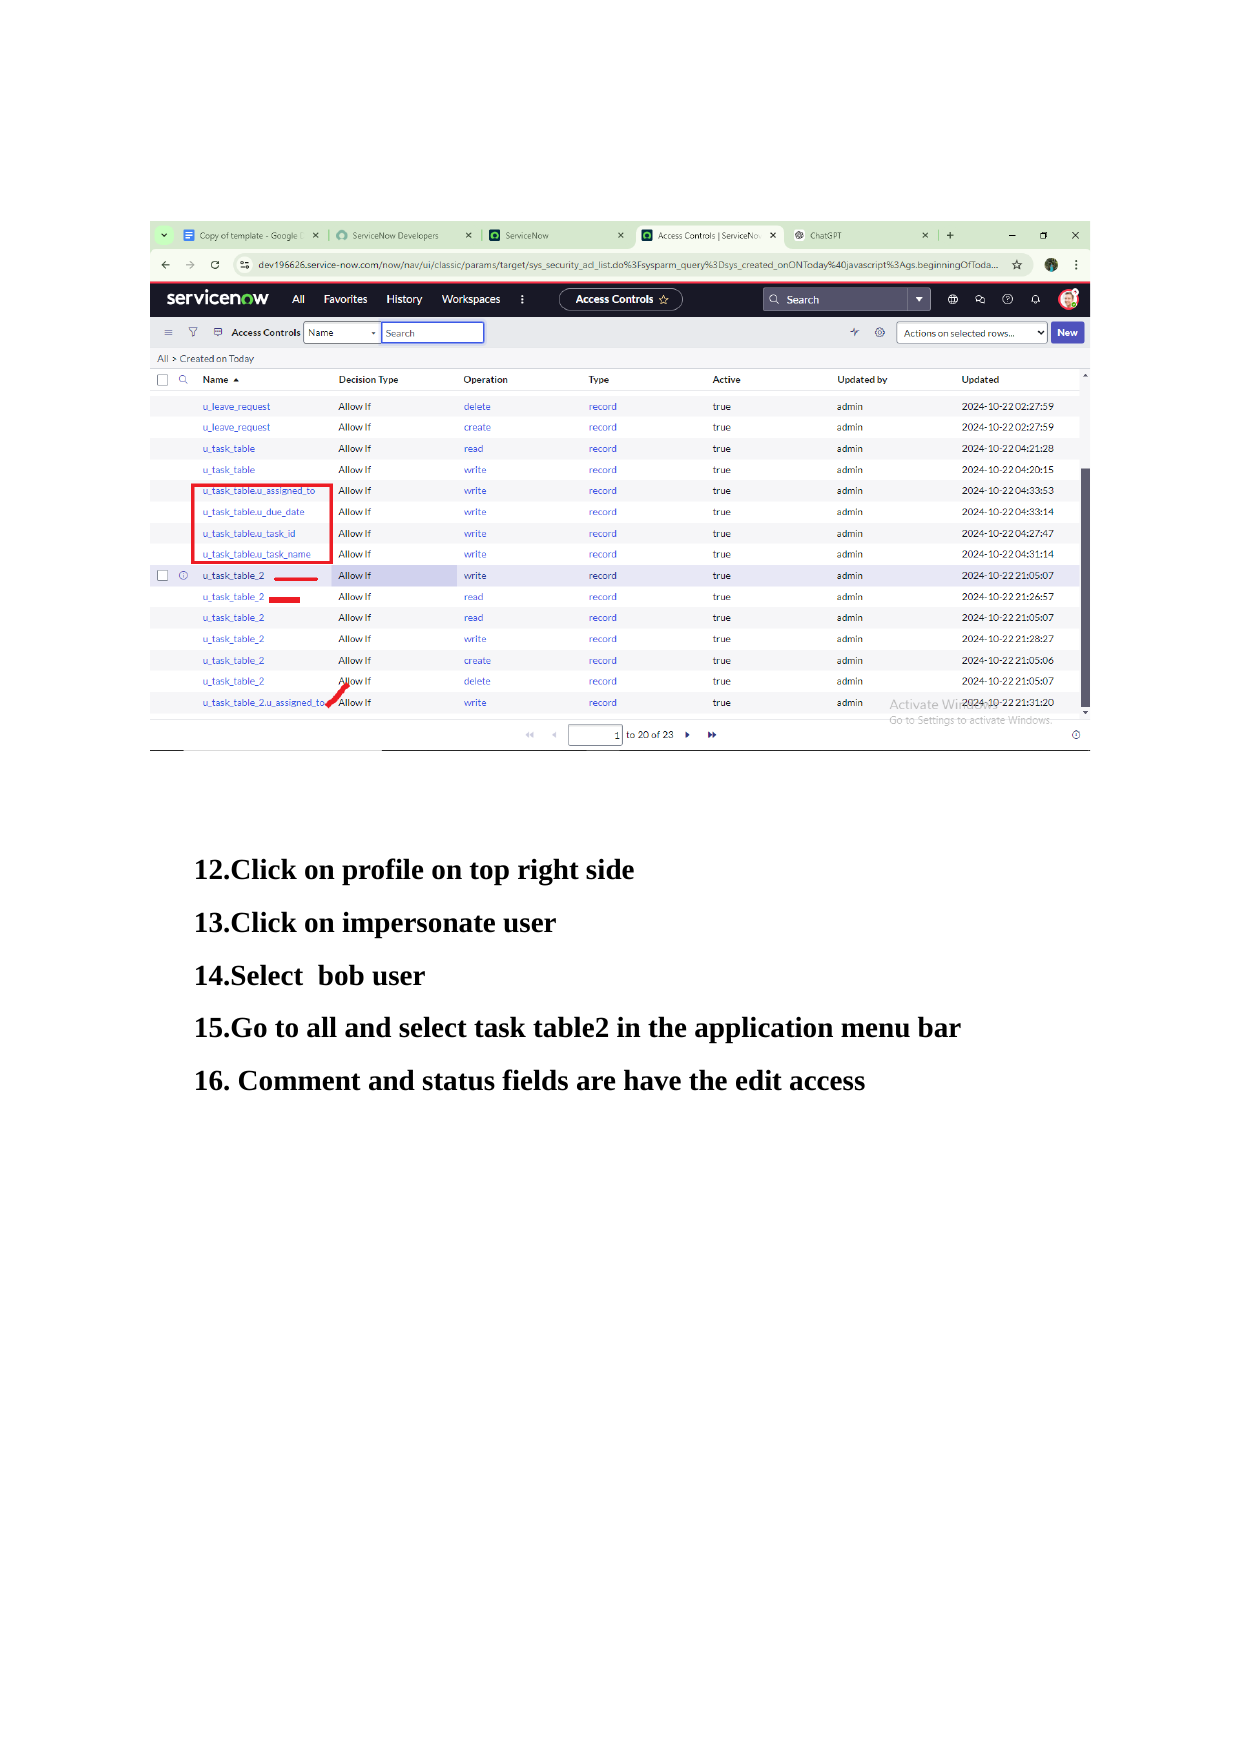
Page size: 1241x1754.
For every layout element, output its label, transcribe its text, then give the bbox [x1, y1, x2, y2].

picture [150, 221, 1091, 751]
text 12.Click on profile on top right side [150, 852, 1090, 886]
text 14.Select bob user [150, 958, 1090, 991]
text 13.Click on impersonate user [150, 905, 1090, 938]
text 15.Go to all and select task table2 in the application menu bar [150, 1011, 1090, 1044]
text 16. Comment and status fields are have the edit access [150, 1063, 1090, 1097]
